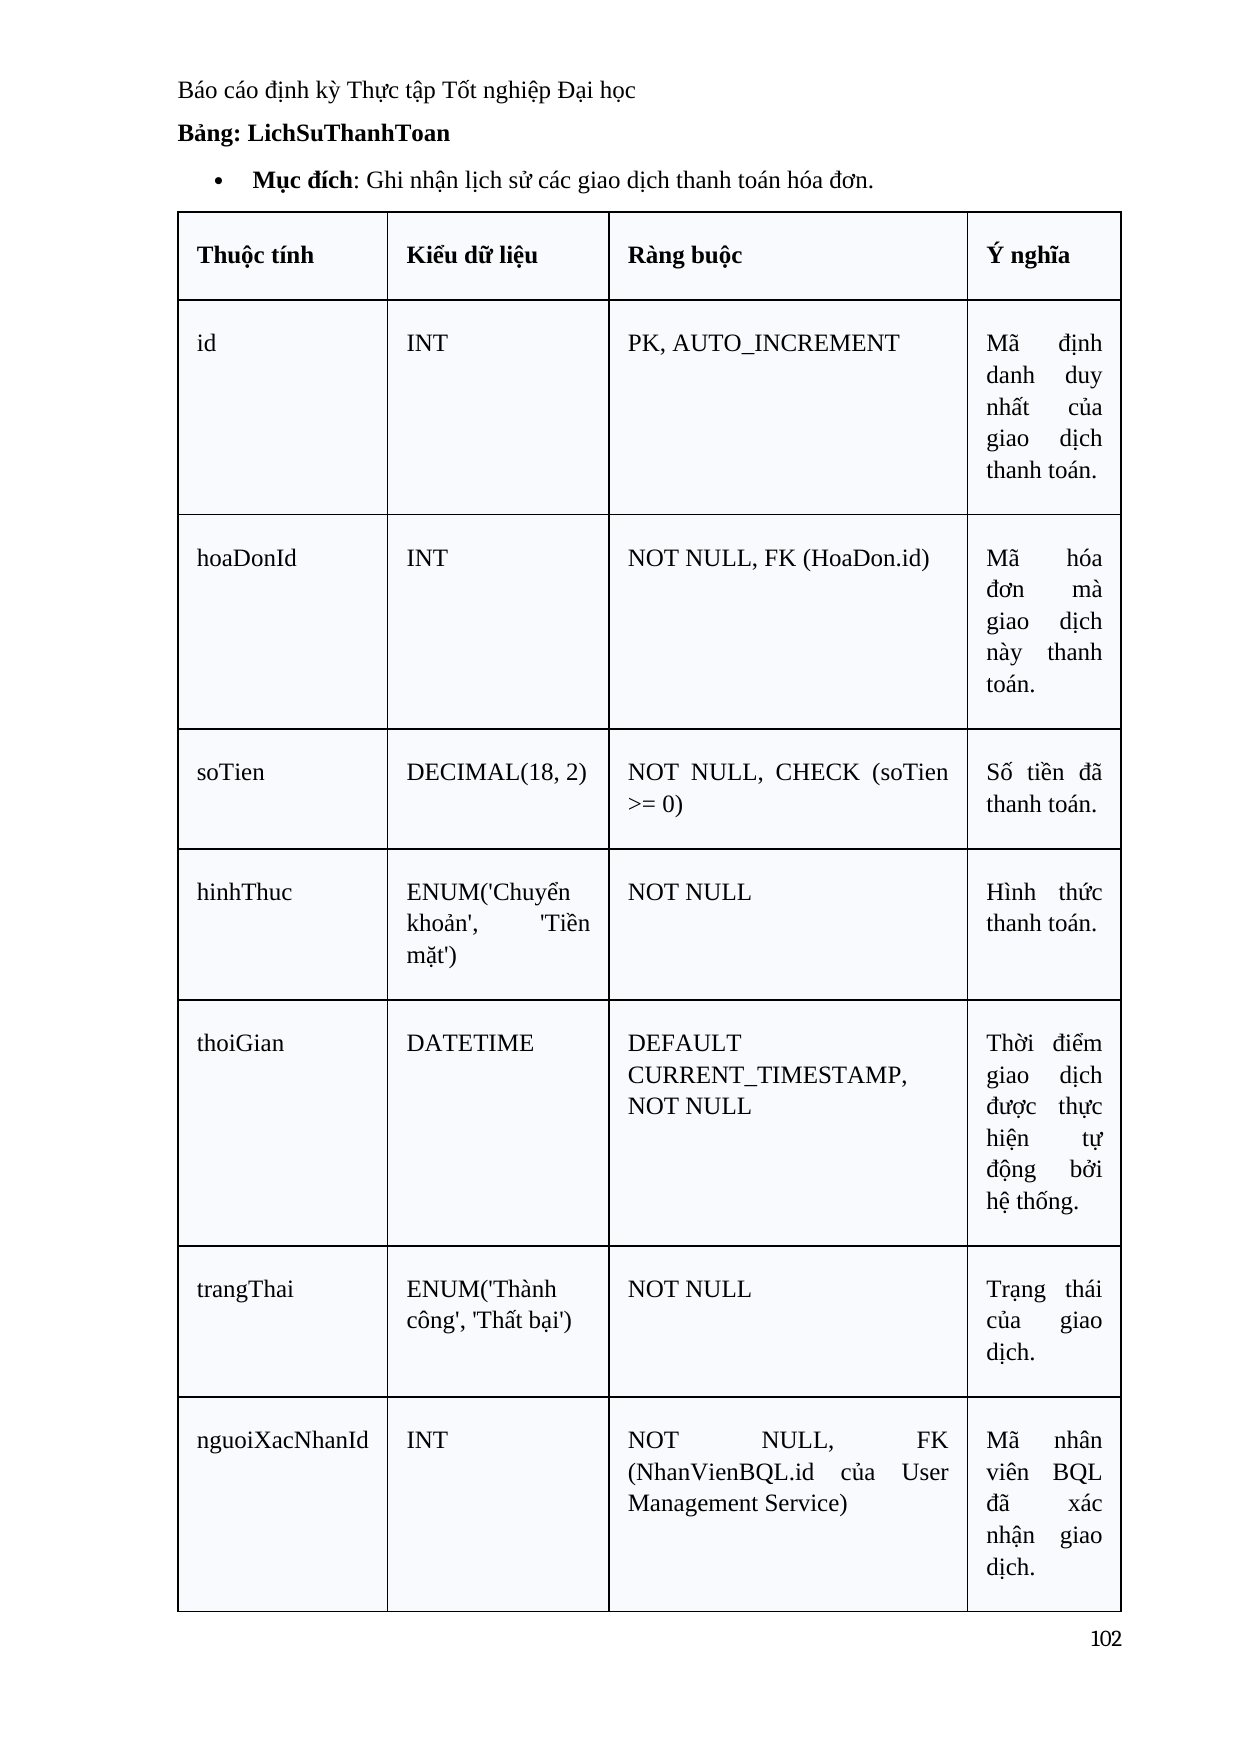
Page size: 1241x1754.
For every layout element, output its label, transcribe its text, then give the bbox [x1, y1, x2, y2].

table_cell nguoiXacNhanId [179, 1398, 387, 1611]
table_cell hinhThuc [179, 850, 387, 999]
table_cell soTien [179, 730, 387, 848]
table_cell NOT NULL [610, 1247, 967, 1396]
table_cell hoaDonId [179, 515, 387, 728]
table_cell Mã định danh duy nhất của giao dịch thanh toán. [968, 301, 1120, 514]
table_cell DATETIME [388, 1001, 608, 1245]
table_cell INT [388, 515, 608, 728]
table_cell NOT NULL [610, 850, 967, 999]
table_cell Hình thức thanh toán. [968, 850, 1120, 999]
table_cell Mã hóa đơn mà giao dịch này thanh toán. [968, 515, 1120, 728]
table_cell trangThai [179, 1247, 387, 1396]
table_cell ENUM('Chuyển khoản', 'Tiền mặt') [388, 850, 608, 999]
table_cell INT [388, 301, 608, 514]
table_cell INT [388, 1398, 608, 1611]
table_cell NOT NULL, FK (HoaDon.id) [610, 515, 967, 728]
table_header Kiểu dữ liệu [388, 213, 608, 299]
table_cell Số tiền đã thanh toán. [968, 730, 1120, 848]
table_cell thoiGian [179, 1001, 387, 1245]
table_cell Mã nhân viên BQL đã xác nhận giao dịch. [968, 1398, 1120, 1611]
table_header Ràng buộc [610, 213, 967, 299]
text Bảng: LichSuThanhToan [177, 118, 1122, 147]
table_cell id [179, 301, 387, 514]
table_header Ý nghĩa [968, 213, 1120, 299]
table_cell PK, AUTO_INCREMENT [610, 301, 967, 514]
table_cell DEFAULT CURRENT_TIMESTAMP, NOT NULL [610, 1001, 967, 1245]
table_header Thuộc tính [179, 213, 387, 299]
table_cell Trạng thái của giao dịch. [968, 1247, 1120, 1396]
table_cell ENUM('Thành công', 'Thất bại') [388, 1247, 608, 1396]
table_cell NOT NULL, FK (NhanVienBQL.id của User Management Service) [610, 1398, 967, 1611]
list Mục đích: Ghi nhận lịch sử các giao dịch thanh toán hóa đơn. [215, 165, 1122, 193]
table_cell Thời điểm giao dịch được thực hiện tự động bởi hệ thống. [968, 1001, 1120, 1245]
table_cell DECIMAL(18, 2) [388, 730, 608, 848]
table_cell NOT NULL, CHECK (soTien >= 0) [610, 730, 967, 848]
